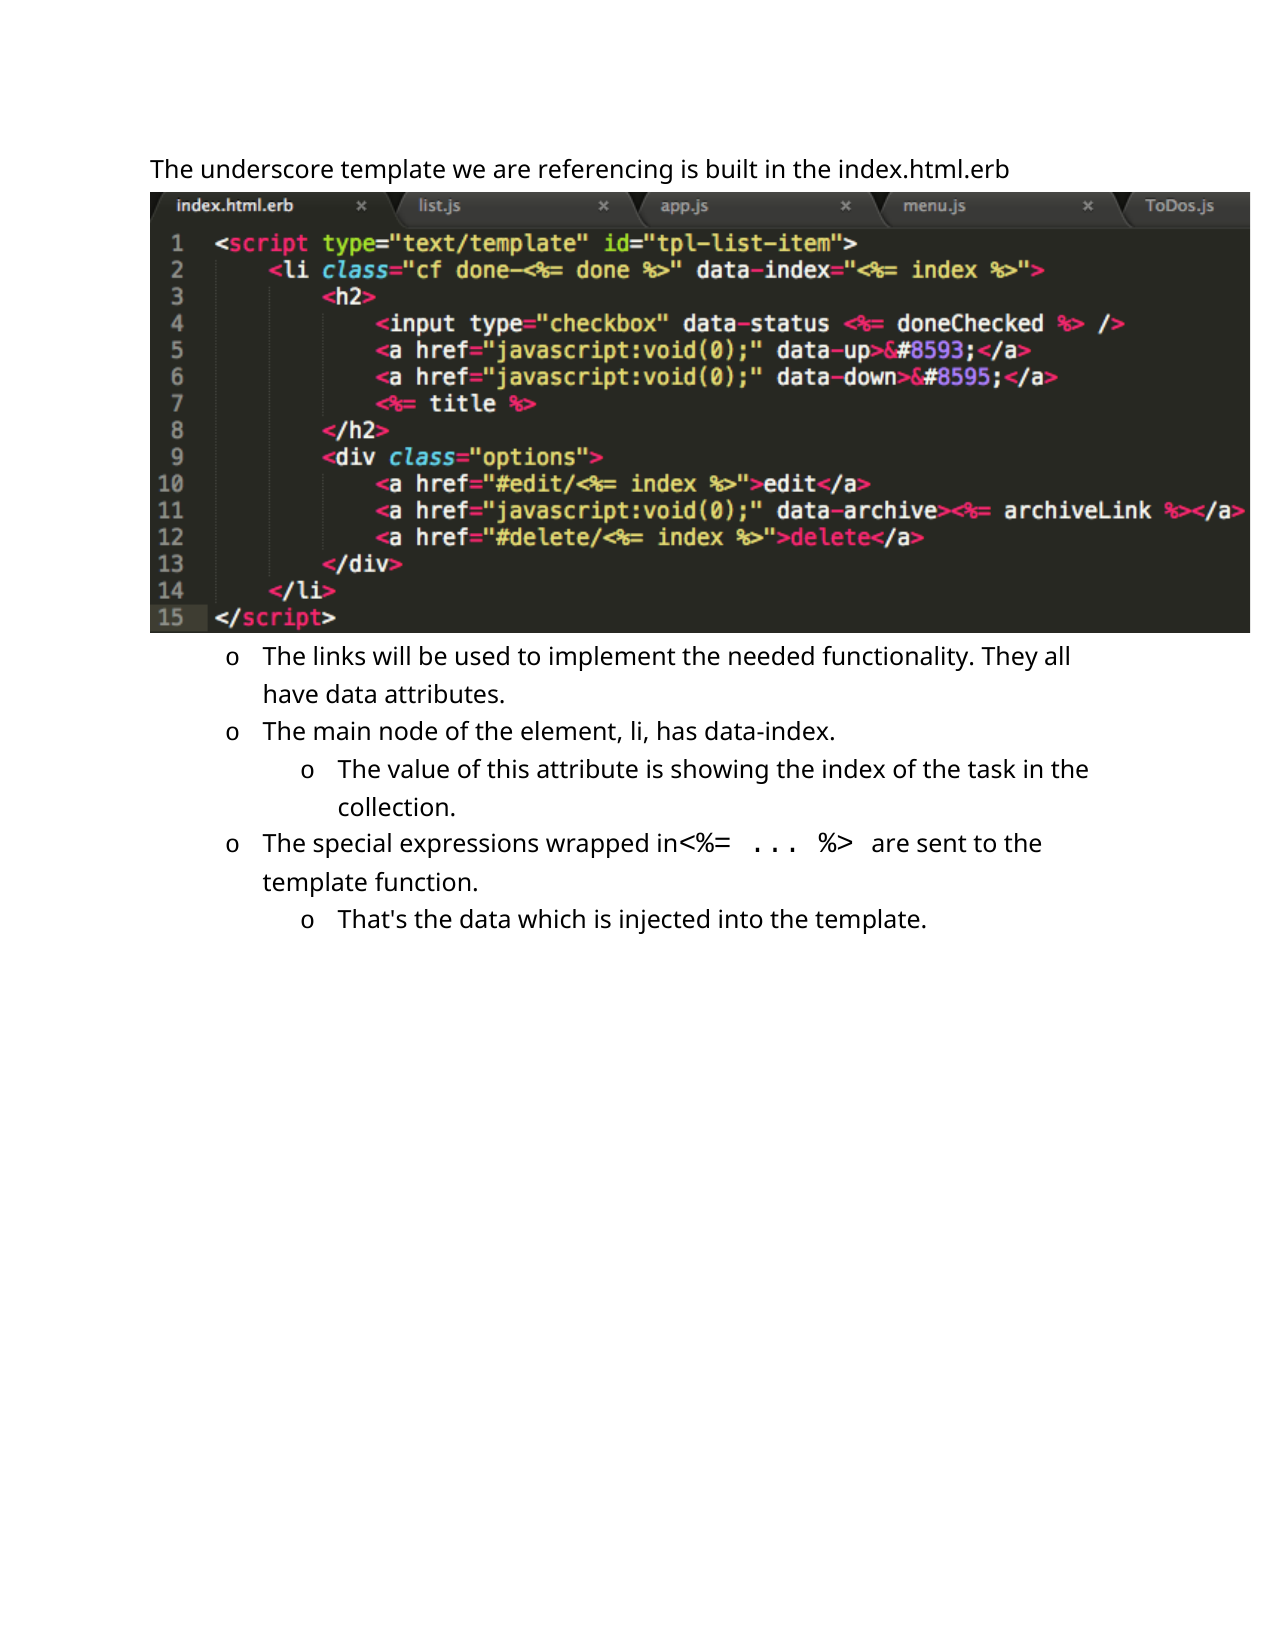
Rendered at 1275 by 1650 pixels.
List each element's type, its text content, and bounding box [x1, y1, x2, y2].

text The main node of the element, li, has data-index. [225, 712, 1125, 750]
text The links will be used to implement the needed functionality. They all have data attributes. [225, 637, 1125, 712]
text The value of this attribute is showing the index of the task in the collection. [300, 750, 1125, 825]
text That's the data which is injected into the template. [300, 900, 1125, 937]
list The underscore template we are referencing is built in the index.html.erb [150, 150, 1125, 187]
picture [150, 192, 1250, 633]
text The special expressions wrapped in<%= ... %> are sent to the template function. [225, 825, 1125, 900]
